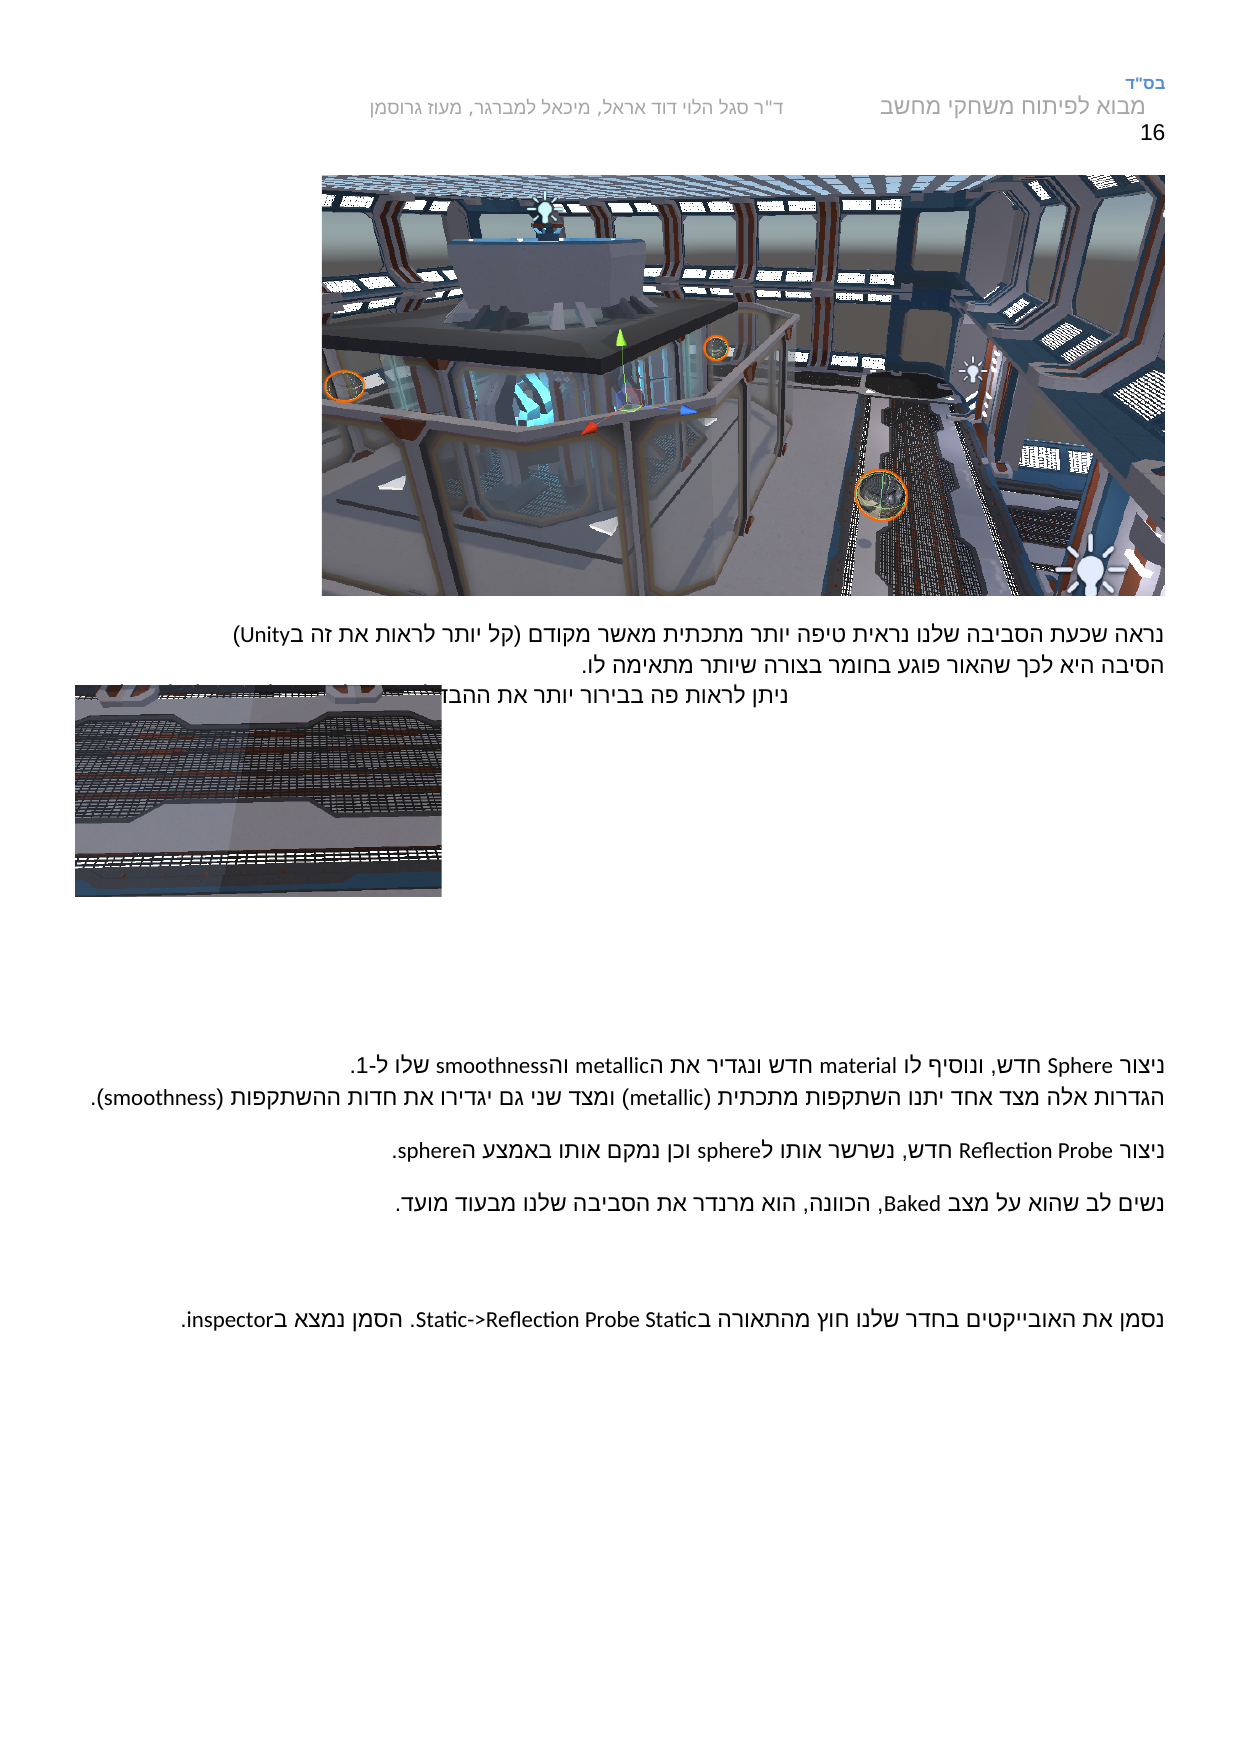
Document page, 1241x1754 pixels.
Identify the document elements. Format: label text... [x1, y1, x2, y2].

text ניצור Reflection Probe חדש, נשרשר אותו לsphere וכן נמקם אותו באמצע הsphere. [75, 1137, 1165, 1164]
picture [75, 685, 442, 897]
text נראה שכעת הסביבה שלנו נראית טיפה יותר מתכתית מאשר מקודם (קל יותר לראות את זה בUnity) הסיבה היא לכך שהאור פוגע בחומר בצורה שיותר מתאימה לו. ניתן לראות פה בבירור יותר את ההבדל בין החלק שרפלקטיבי לחלק שלא. [75, 620, 1165, 709]
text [75, 146, 1165, 595]
text נסמן את האובייקטים בחדר שלנו חוץ מהתאורה בStatic->Reflection Probe Static. הסמן נמצא בinspector. [75, 1305, 1165, 1333]
text ניצור Sphere חדש, ונוסיף לו material חדש ונגדיר את הmetallic והsmoothness שלו ל-1. הגדרות אלה מצד אחד יתנו השתקפות מתכתית (metallic) ומצד שני גם יגדירו את חדות ההשתקפות (smoothness). [75, 1052, 1165, 1112]
picture [321, 175, 1165, 596]
text נשים לב שהוא על מצב Baked, הכוונה, הוא מרנדר את הסביבה שלנו מבעוד מועד. [75, 1189, 1165, 1280]
